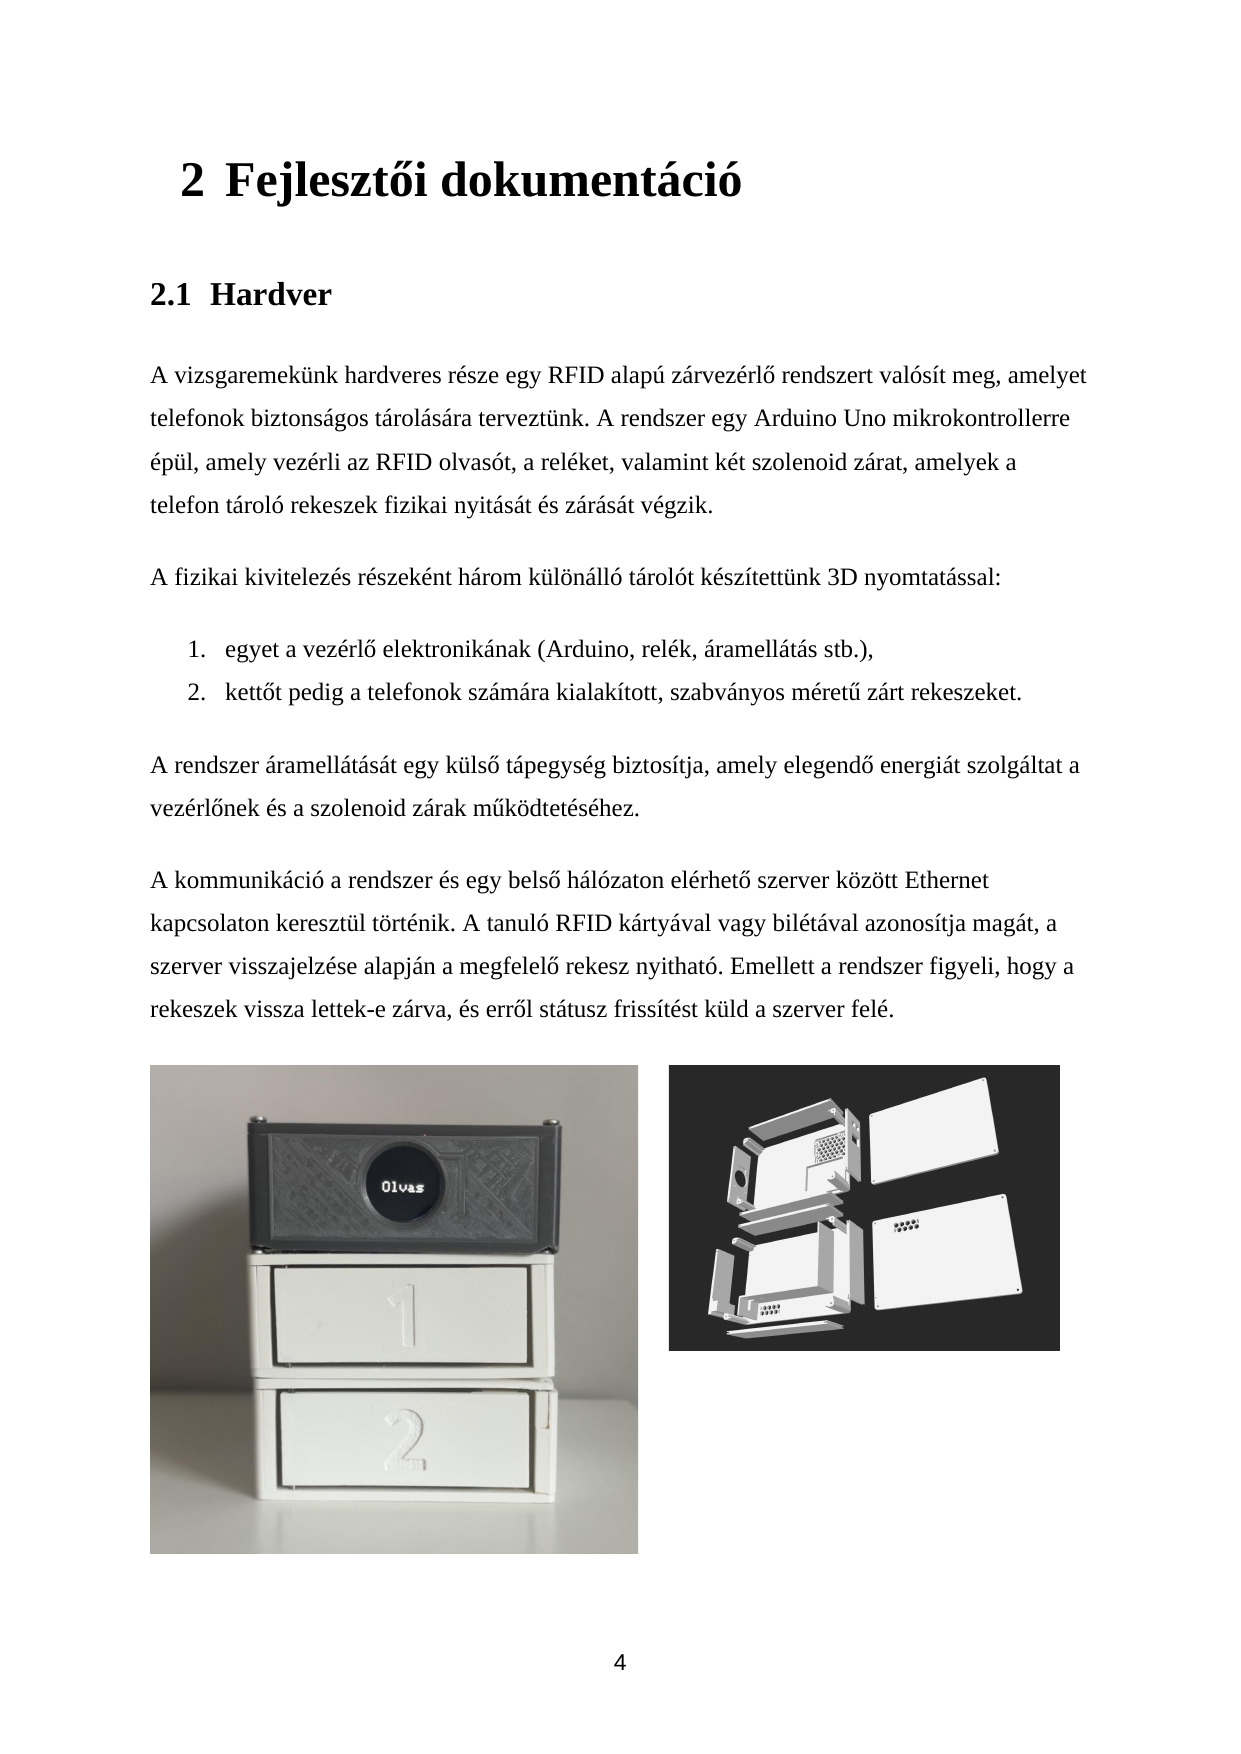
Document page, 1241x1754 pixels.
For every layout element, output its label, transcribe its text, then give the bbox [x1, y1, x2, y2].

text A kommunikáció a rendszer és egy belső hálózaton elérhető szerver között Ethernet kapcsolaton keresztül történik. A tanuló RFID kártyával vagy bilétával azonosítja magát, a szerver visszajelzése alapján a megfelelő rekesz nyitható. Emellett a rendszer figyeli, hogy a rekeszek vissza lettek-e zárva, és erről státusz frissítést küld a szerver felé. [150, 865, 1090, 1023]
list kettőt pedig a telefonok számára kialakított, szabványos méretű zárt rekeszeket. [187, 677, 1090, 706]
text A vizsgaremekünk hardveres része egy RFID alapú zárvezérlő rendszert valósít meg, amelyet telefonok biztonságos tárolására terveztünk. A rendszer egy Arduino Uno mikrokontrollerre épül, amely vezérli az RFID olvasót, a reléket, valamint két szolenoid zárat, amelyek a telefon tároló rekeszek fizikai nyitását és zárását végzik. [150, 360, 1090, 518]
picture [150, 1065, 639, 1554]
text A rendszer áramellátását egy külső tápegység biztosítja, amely elegendő energiát szolgáltat a vezérlőnek és a szolenoid zárak működtetéséhez. [150, 750, 1090, 822]
subtitle Fejlesztői dokumentáció [180, 150, 1090, 207]
picture [668, 1065, 1060, 1351]
list egyet a vezérlő elektronikának (Arduino, relék, áramellátás stb.), [187, 634, 1090, 663]
text A fizikai kivitelezés részeként három különálló tárolót készítettünk 3D nyomtatással: [150, 562, 1090, 591]
subtitle Hardver [150, 274, 1090, 312]
